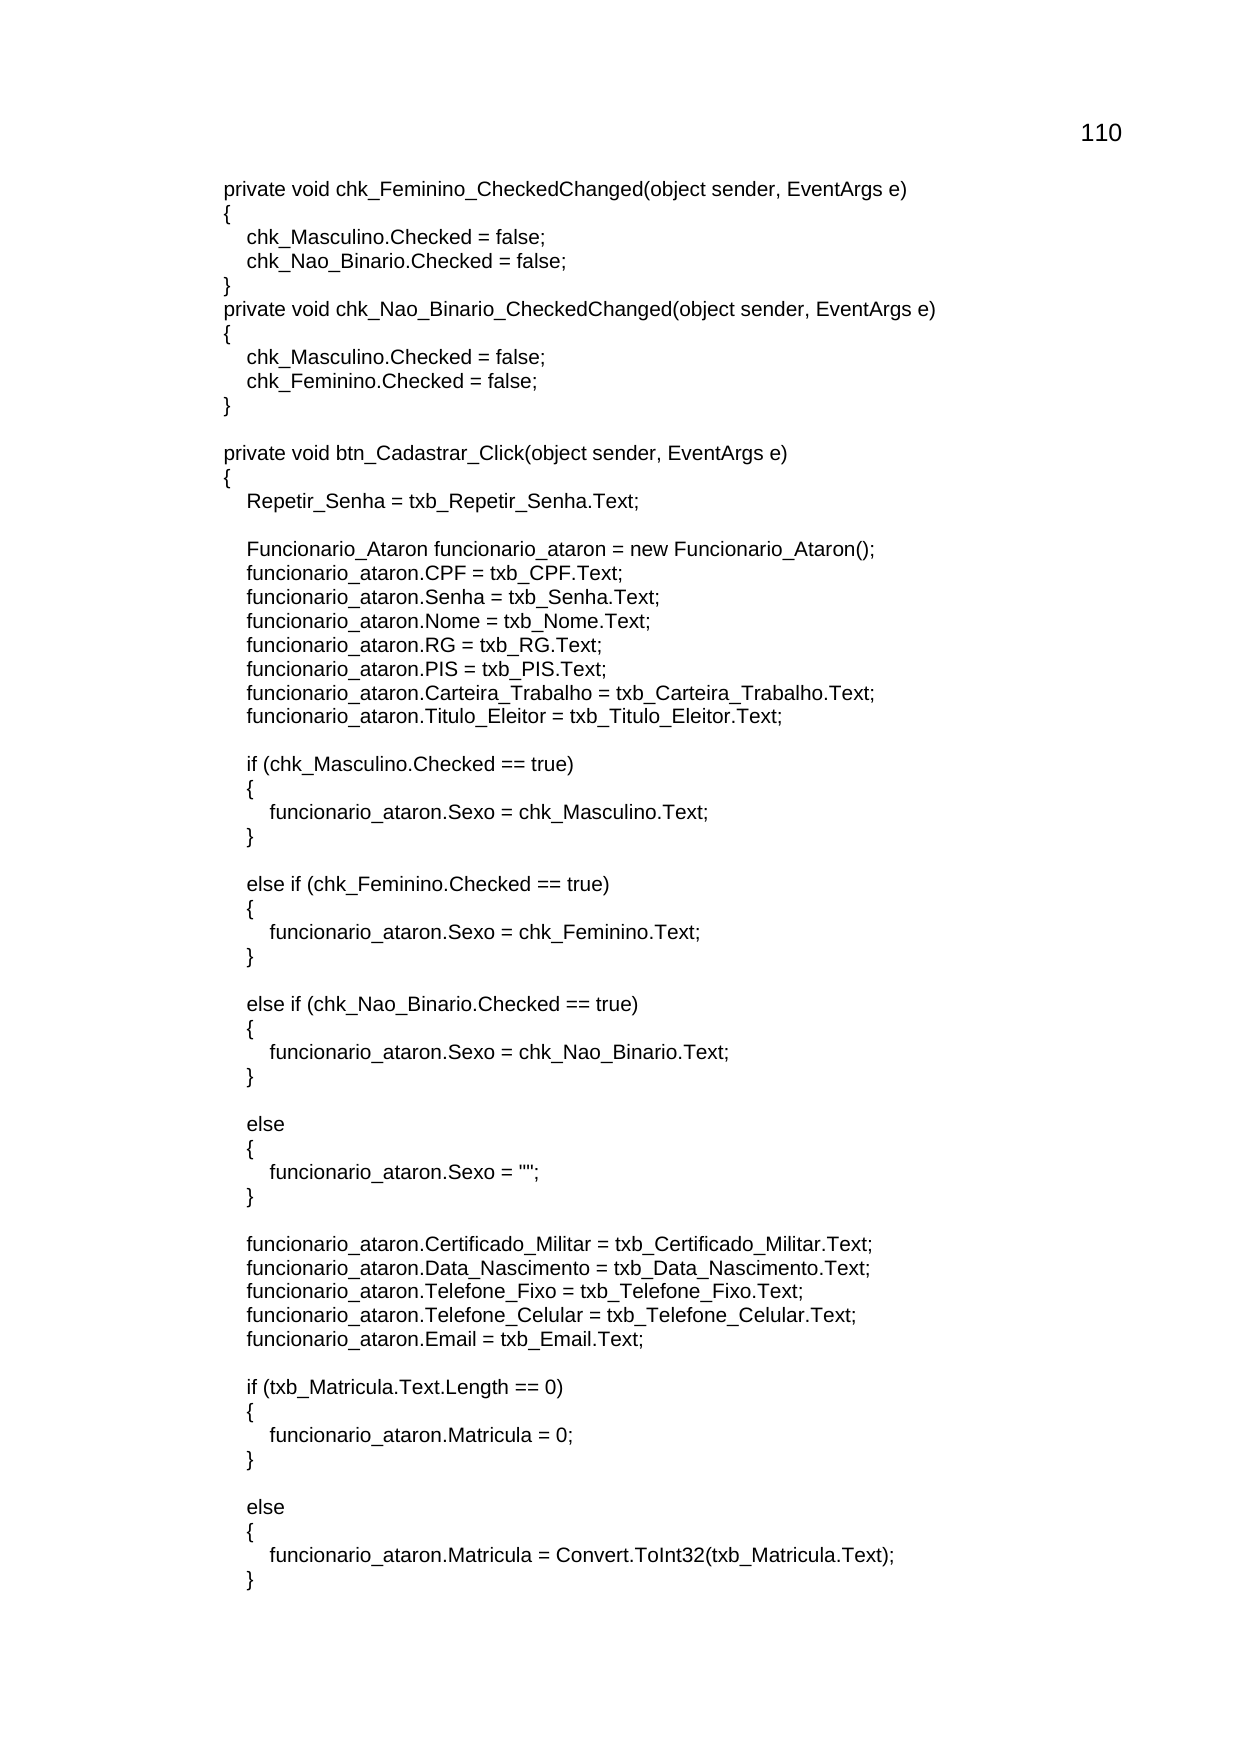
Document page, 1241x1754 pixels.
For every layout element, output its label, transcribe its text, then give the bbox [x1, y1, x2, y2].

text Funcionario_Ataron funcionario_ataron = new Funcionario_Ataron(); [177, 537, 1122, 561]
text { [177, 201, 1122, 225]
text funcionario_ataron.Carteira_Trabalho = txb_Carteira_Trabalho.Text; [177, 680, 1122, 704]
text } [177, 1064, 1122, 1088]
text } [177, 1567, 1122, 1591]
text else [177, 1495, 1122, 1519]
text funcionario_ataron.Sexo = ""; [177, 1159, 1122, 1183]
text } [177, 1447, 1122, 1471]
text else if (chk_Nao_Binario.Checked == true) [177, 992, 1122, 1016]
text funcionario_ataron.Telefone_Fixo = txb_Telefone_Fixo.Text; [177, 1279, 1122, 1303]
text } [177, 944, 1122, 968]
text if (txb_Matricula.Text.Length == 0) [177, 1375, 1122, 1399]
text { [177, 1016, 1122, 1040]
text funcionario_ataron.Matricula = 0; [177, 1423, 1122, 1447]
text funcionario_ataron.Nome = txb_Nome.Text; [177, 608, 1122, 632]
text private void chk_Feminino_CheckedChanged(object sender, EventArgs e) [177, 177, 1122, 201]
text { [177, 321, 1122, 345]
text { [177, 465, 1122, 489]
text if (chk_Masculino.Checked == true) [177, 752, 1122, 776]
text } [177, 824, 1122, 848]
text funcionario_ataron.PIS = txb_PIS.Text; [177, 656, 1122, 680]
text { [177, 896, 1122, 920]
text private void btn_Cadastrar_Click(object sender, EventArgs e) [177, 441, 1122, 465]
text funcionario_ataron.Senha = txb_Senha.Text; [177, 584, 1122, 608]
text funcionario_ataron.Telefone_Celular = txb_Telefone_Celular.Text; [177, 1303, 1122, 1327]
text } [177, 393, 1122, 417]
text chk_Masculino.Checked = false; [177, 345, 1122, 369]
text funcionario_ataron.Sexo = chk_Feminino.Text; [177, 920, 1122, 944]
text funcionario_ataron.Sexo = chk_Nao_Binario.Text; [177, 1040, 1122, 1064]
text funcionario_ataron.Matricula = Convert.ToInt32(txb_Matricula.Text); [177, 1543, 1122, 1567]
text { [177, 1519, 1122, 1543]
text funcionario_ataron.RG = txb_RG.Text; [177, 632, 1122, 656]
text } [177, 1183, 1122, 1207]
text funcionario_ataron.Sexo = chk_Masculino.Text; [177, 800, 1122, 824]
text chk_Masculino.Checked = false; [177, 225, 1122, 249]
text private void chk_Nao_Binario_CheckedChanged(object sender, EventArgs e) [177, 297, 1122, 321]
text { [177, 1136, 1122, 1159]
text funcionario_ataron.Certificado_Militar = txb_Certificado_Militar.Text; [177, 1231, 1122, 1255]
text chk_Feminino.Checked = false; [177, 369, 1122, 393]
text funcionario_ataron.Titulo_Eleitor = txb_Titulo_Eleitor.Text; [177, 704, 1122, 728]
text } [177, 273, 1122, 297]
text else if (chk_Feminino.Checked == true) [177, 872, 1122, 896]
text { [177, 776, 1122, 800]
text Repetir_Senha = txb_Repetir_Senha.Text; [177, 489, 1122, 513]
text funcionario_ataron.CPF = txb_CPF.Text; [177, 561, 1122, 584]
text funcionario_ataron.Email = txb_Email.Text; [177, 1327, 1122, 1351]
text { [177, 1399, 1122, 1423]
text funcionario_ataron.Data_Nascimento = txb_Data_Nascimento.Text; [177, 1255, 1122, 1279]
text else [177, 1112, 1122, 1136]
text chk_Nao_Binario.Checked = false; [177, 249, 1122, 273]
